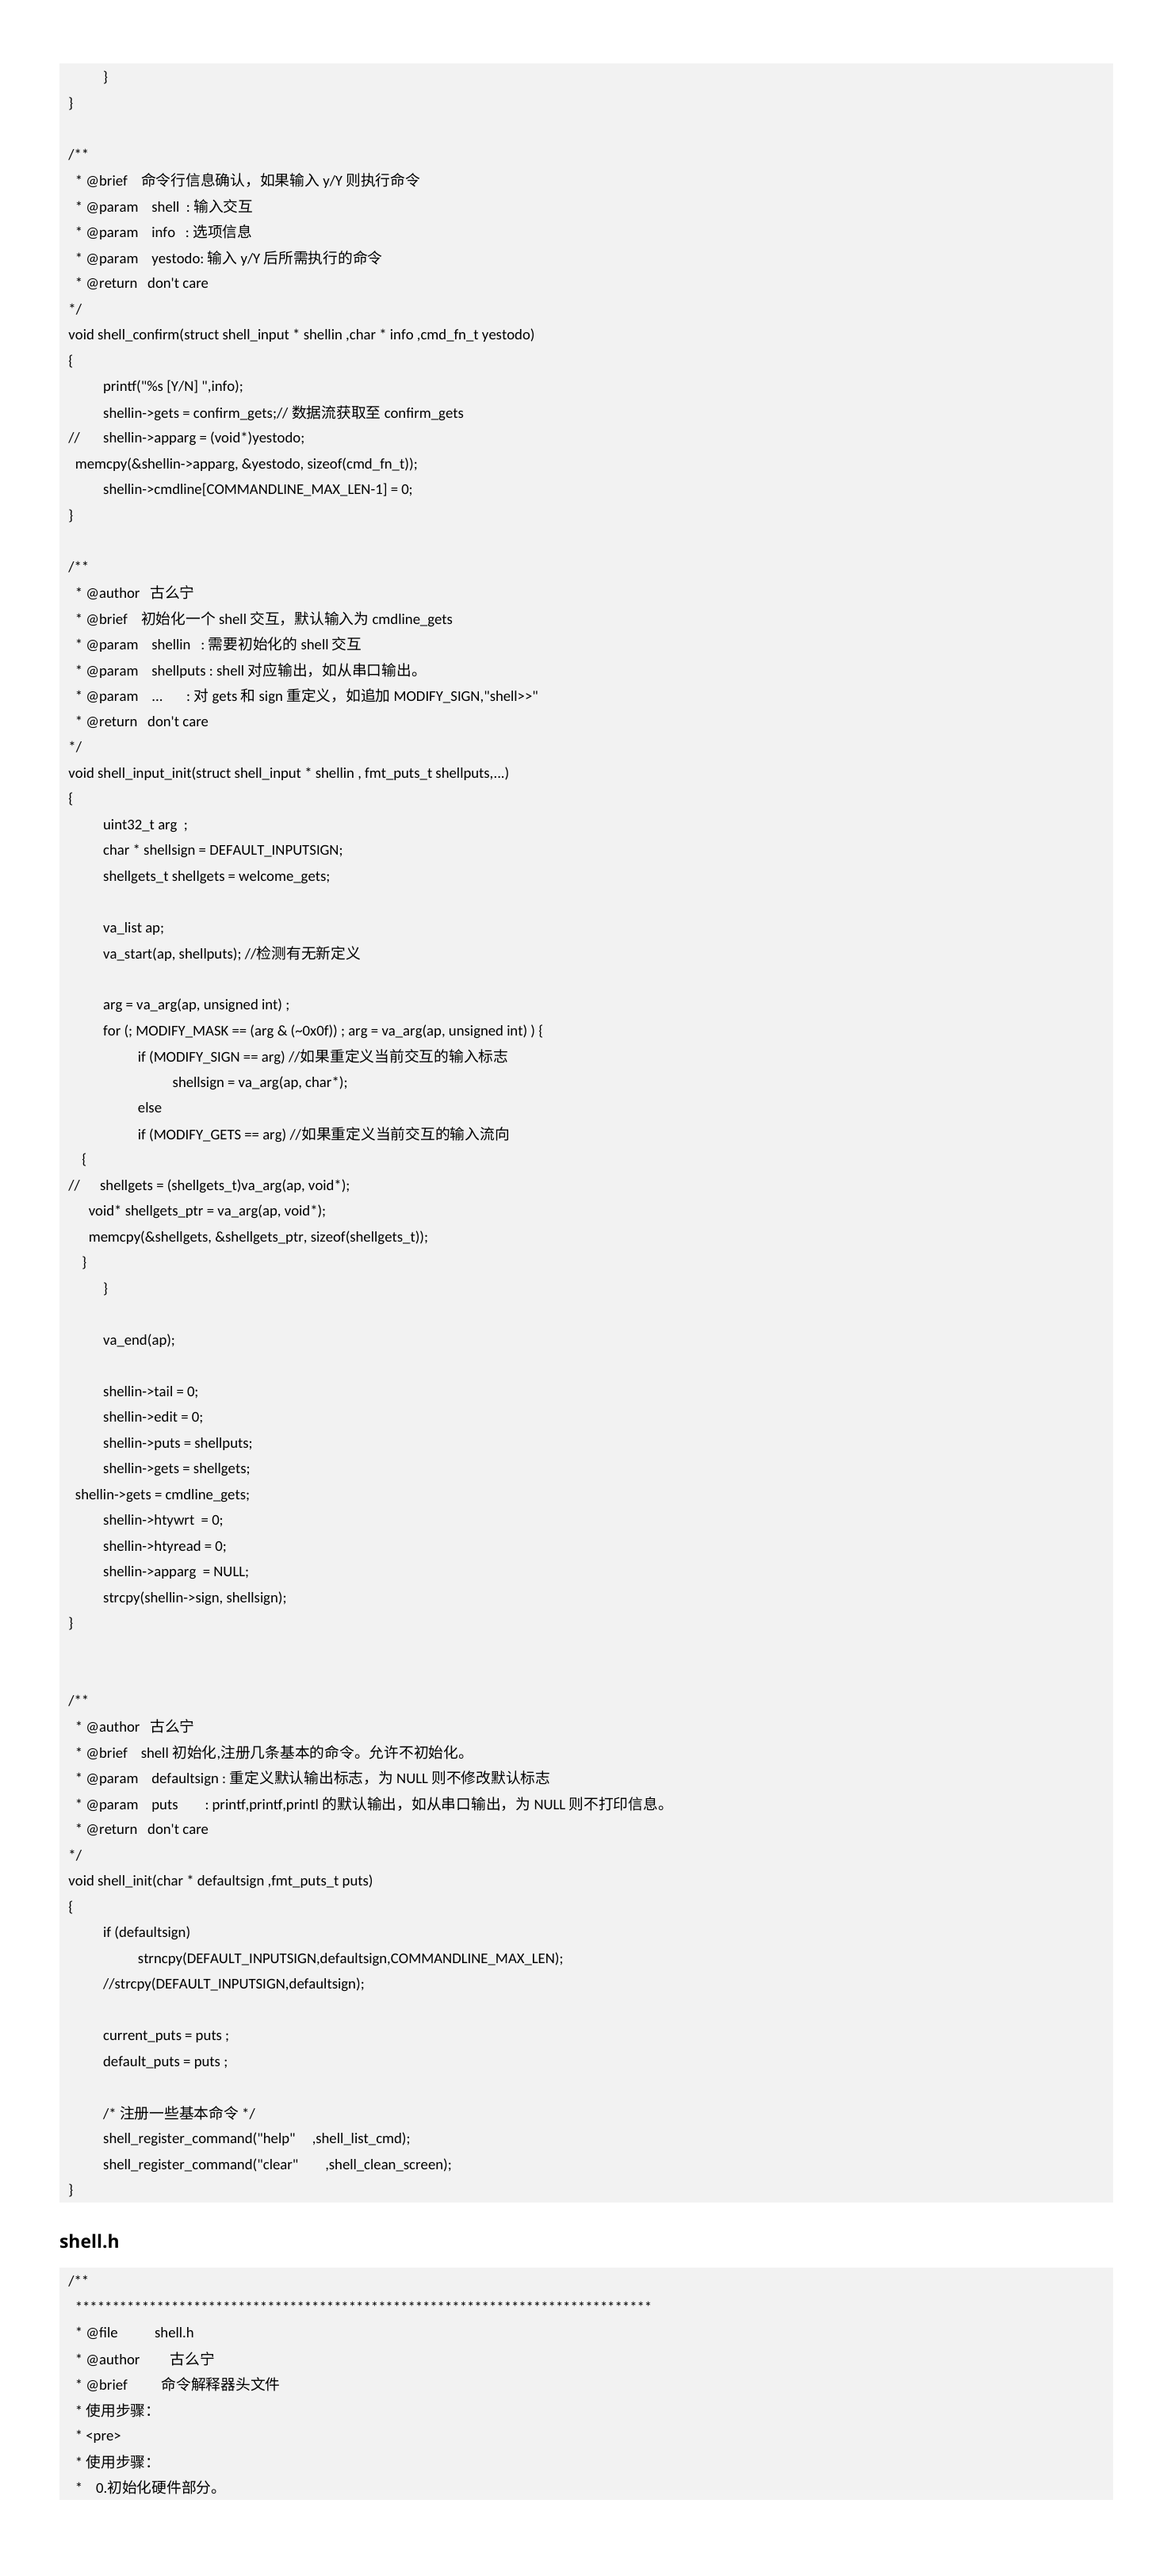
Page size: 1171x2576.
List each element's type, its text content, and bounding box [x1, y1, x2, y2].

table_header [59, 2268, 1113, 2500]
subtitle shell.h [59, 2228, 1111, 2254]
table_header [59, 63, 1113, 2203]
